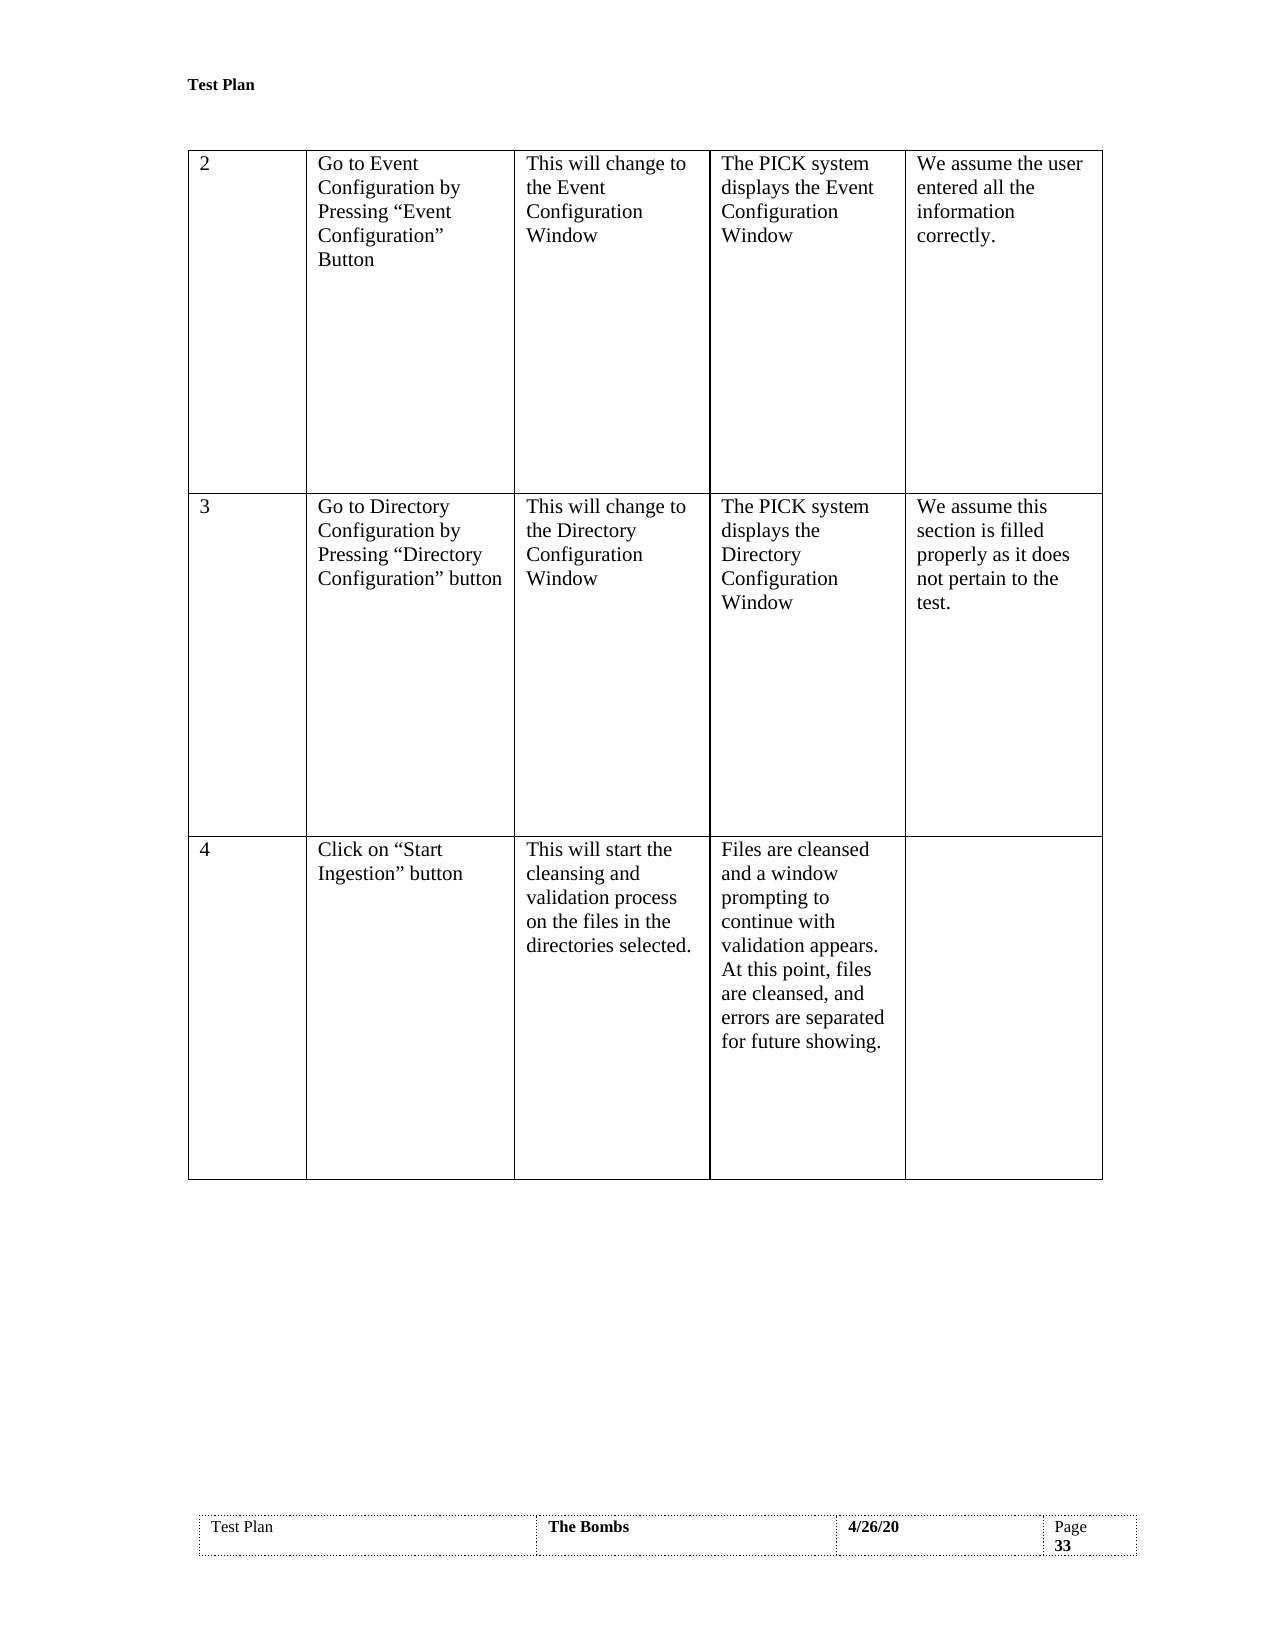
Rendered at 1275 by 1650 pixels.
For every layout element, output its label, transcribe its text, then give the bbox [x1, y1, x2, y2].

table_cell This will change to the Event Configuration Window [515, 151, 709, 493]
table_cell The PICK system displays the Directory Configuration Window [711, 494, 905, 836]
table_cell Files are cleansed and a window prompting to continue with validation appears. At this point, files are cleansed, and errors are separated for future showing. [711, 837, 905, 1178]
table_cell We assume this section is filled properly as it does not pertain to the test. [906, 494, 1102, 836]
table_cell 2 [189, 151, 306, 493]
table_cell Go to Directory Configuration by Pressing “Directory Configuration” button [307, 494, 514, 836]
table_cell This will start the cleansing and validation process on the files in the directories selected. [515, 837, 709, 1178]
table_cell [906, 837, 1102, 1178]
table_cell Click on “Start Ingestion” button [307, 837, 514, 1178]
table_cell This will change to the Directory Configuration Window [515, 494, 709, 836]
table_cell The PICK system displays the Event Configuration Window [711, 151, 905, 493]
table_cell 3 [189, 494, 306, 836]
table_cell 4 [189, 837, 306, 1178]
table_cell Go to Event Configuration by Pressing “Event Configuration” Button [307, 151, 514, 493]
table_cell We assume the user entered all the information correctly. [906, 151, 1102, 493]
